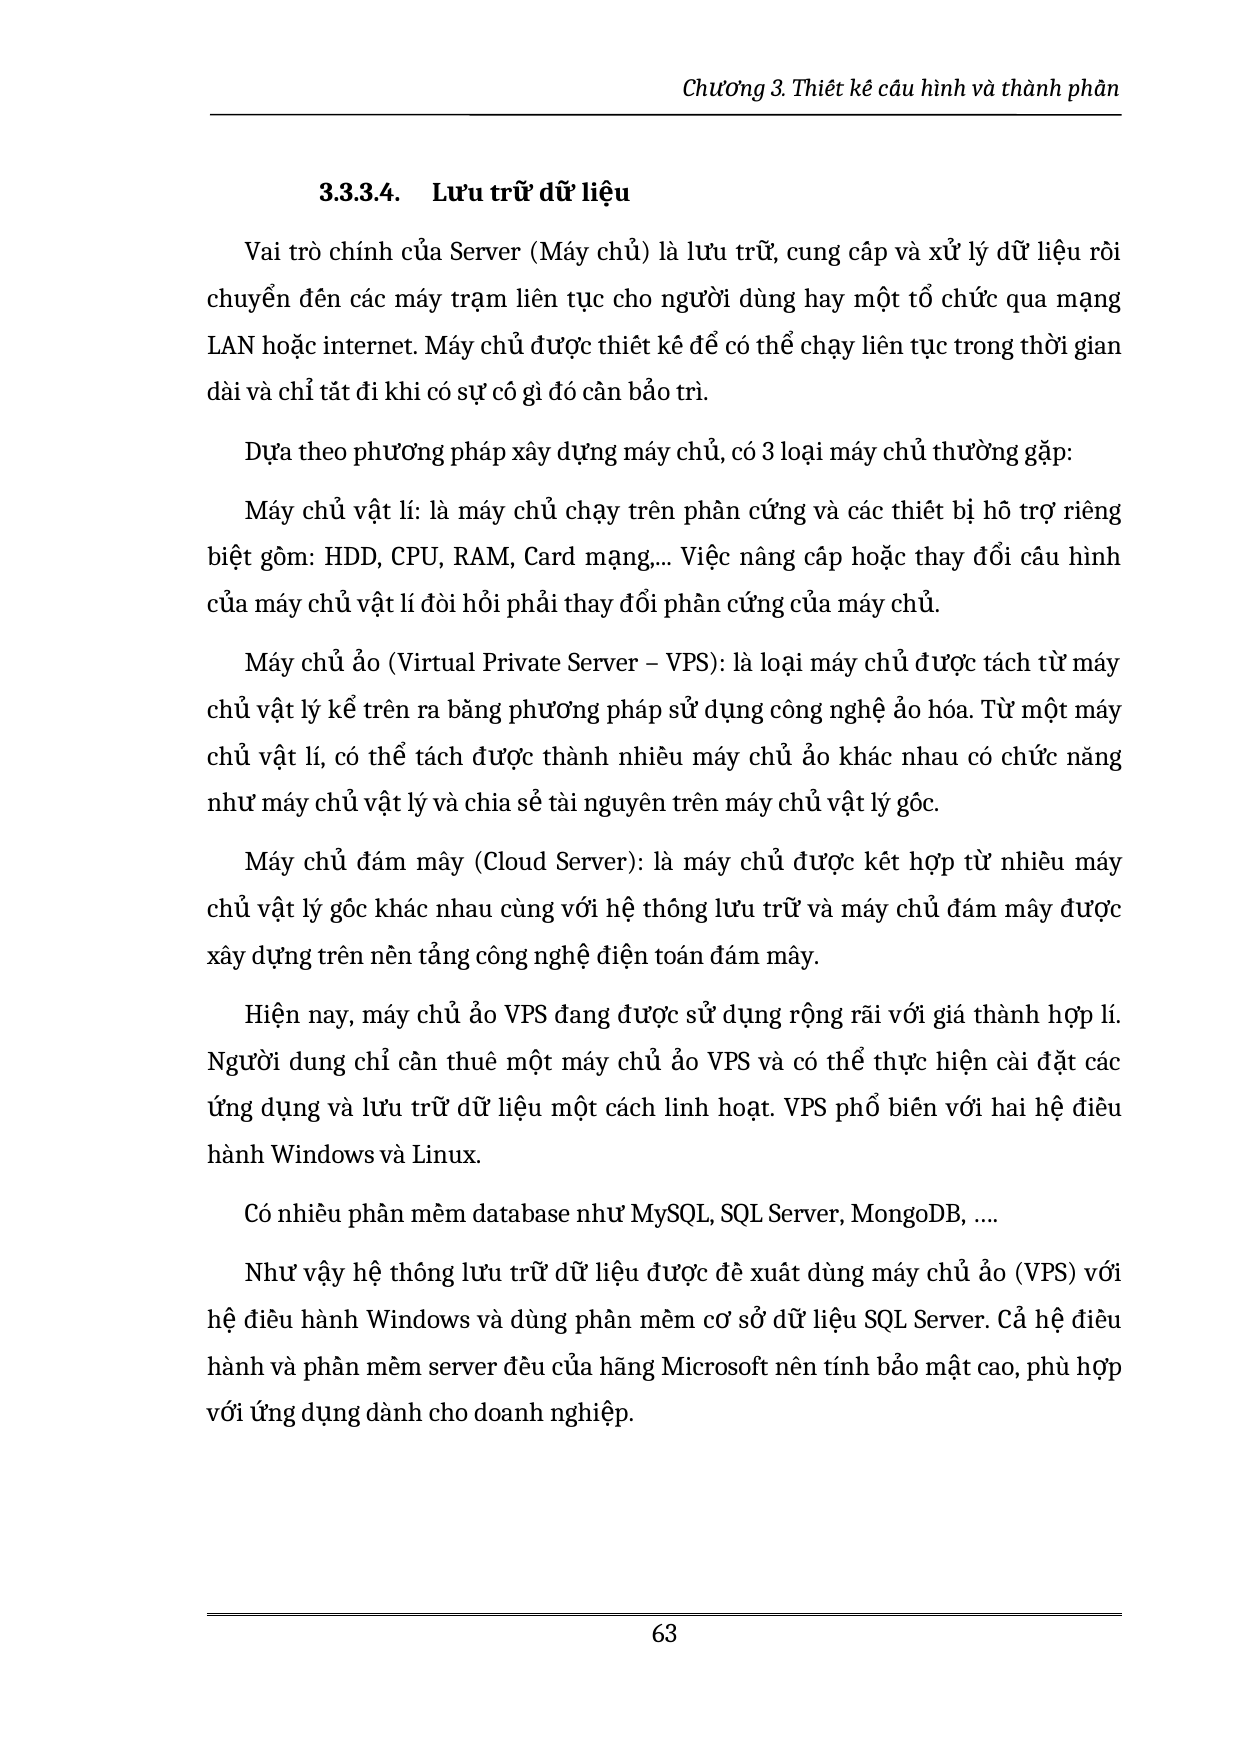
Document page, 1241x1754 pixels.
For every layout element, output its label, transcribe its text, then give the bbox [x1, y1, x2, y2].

text Như vậy hệ thống lưu trữ dữ liệu được đề xuất dùng máy chủ ảo (VPS) với hệ điều hành Windows và dùng phần mềm cơ sở dữ liệu SQL Server. Cả hệ điều hành và phần mềm server đều của hãng Microsoft nên tính bảo mật cao, phù hợp với ứng dụng dành cho doanh nghiệp. [207, 1257, 1122, 1428]
text Máy chủ ảo (Virtual Private Server – VPS): là loại máy chủ được tách từ máy chủ vật lý kể trên ra bằng phương pháp sử dụng công nghệ ảo hóa. Từ một máy chủ vật lí, có thể tách được thành nhiều máy chủ ảo khác nhau có chức năng như máy chủ vật lý và chia sẻ tài nguyên trên máy chủ vật lý gốc. [207, 647, 1122, 818]
subtitle Lưu trữ dữ liệu [319, 177, 1122, 208]
text Máy chủ đám mây (Cloud Server): là máy chủ được kết hợp từ nhiều máy chủ vật lý gốc khác nhau cùng với hệ thống lưu trữ và máy chủ đám mây được xây dựng trên nền tảng công nghệ điện toán đám mây. [207, 846, 1122, 971]
text Hiện nay, máy chủ ảo VPS đang được sử dụng rộng rãi với giá thành hợp lí. Người dung chỉ cần thuê một máy chủ ảo VPS và có thể thực hiện cài đặt các ứng dụng và lưu trữ dữ liệu một cách linh hoạt. VPS phổ biến với hai hệ điều hành Windows và Linux. [207, 999, 1122, 1170]
text Máy chủ vật lí: là máy chủ chạy trên phần cứng và các thiết bị hỗ trợ riêng biệt gồm: HDD, CPU, RAM, Card mạng,... Việc nâng cấp hoặc thay đổi cấu hình của máy chủ vật lí đòi hỏi phải thay đổi phần cứng của máy chủ. [207, 495, 1122, 619]
text Vai trò chính của Server (Máy chủ) là lưu trữ, cung cấp và xử lý dữ liệu rồi chuyển đến các máy trạm liên tục cho người dùng hay một tổ chức qua mạng LAN hoặc internet. Máy chủ được thiết kế để có thể chạy liên tục trong thời gian dài và chỉ tắt đi khi có sự cố gì đó cần bảo trì. [207, 236, 1122, 407]
text Có nhiều phần mềm database như MySQL, SQL Server, MongoDB, …. [207, 1198, 1122, 1229]
text Dựa theo phương pháp xây dựng máy chủ, có 3 loại máy chủ thường gặp: [207, 436, 1122, 467]
